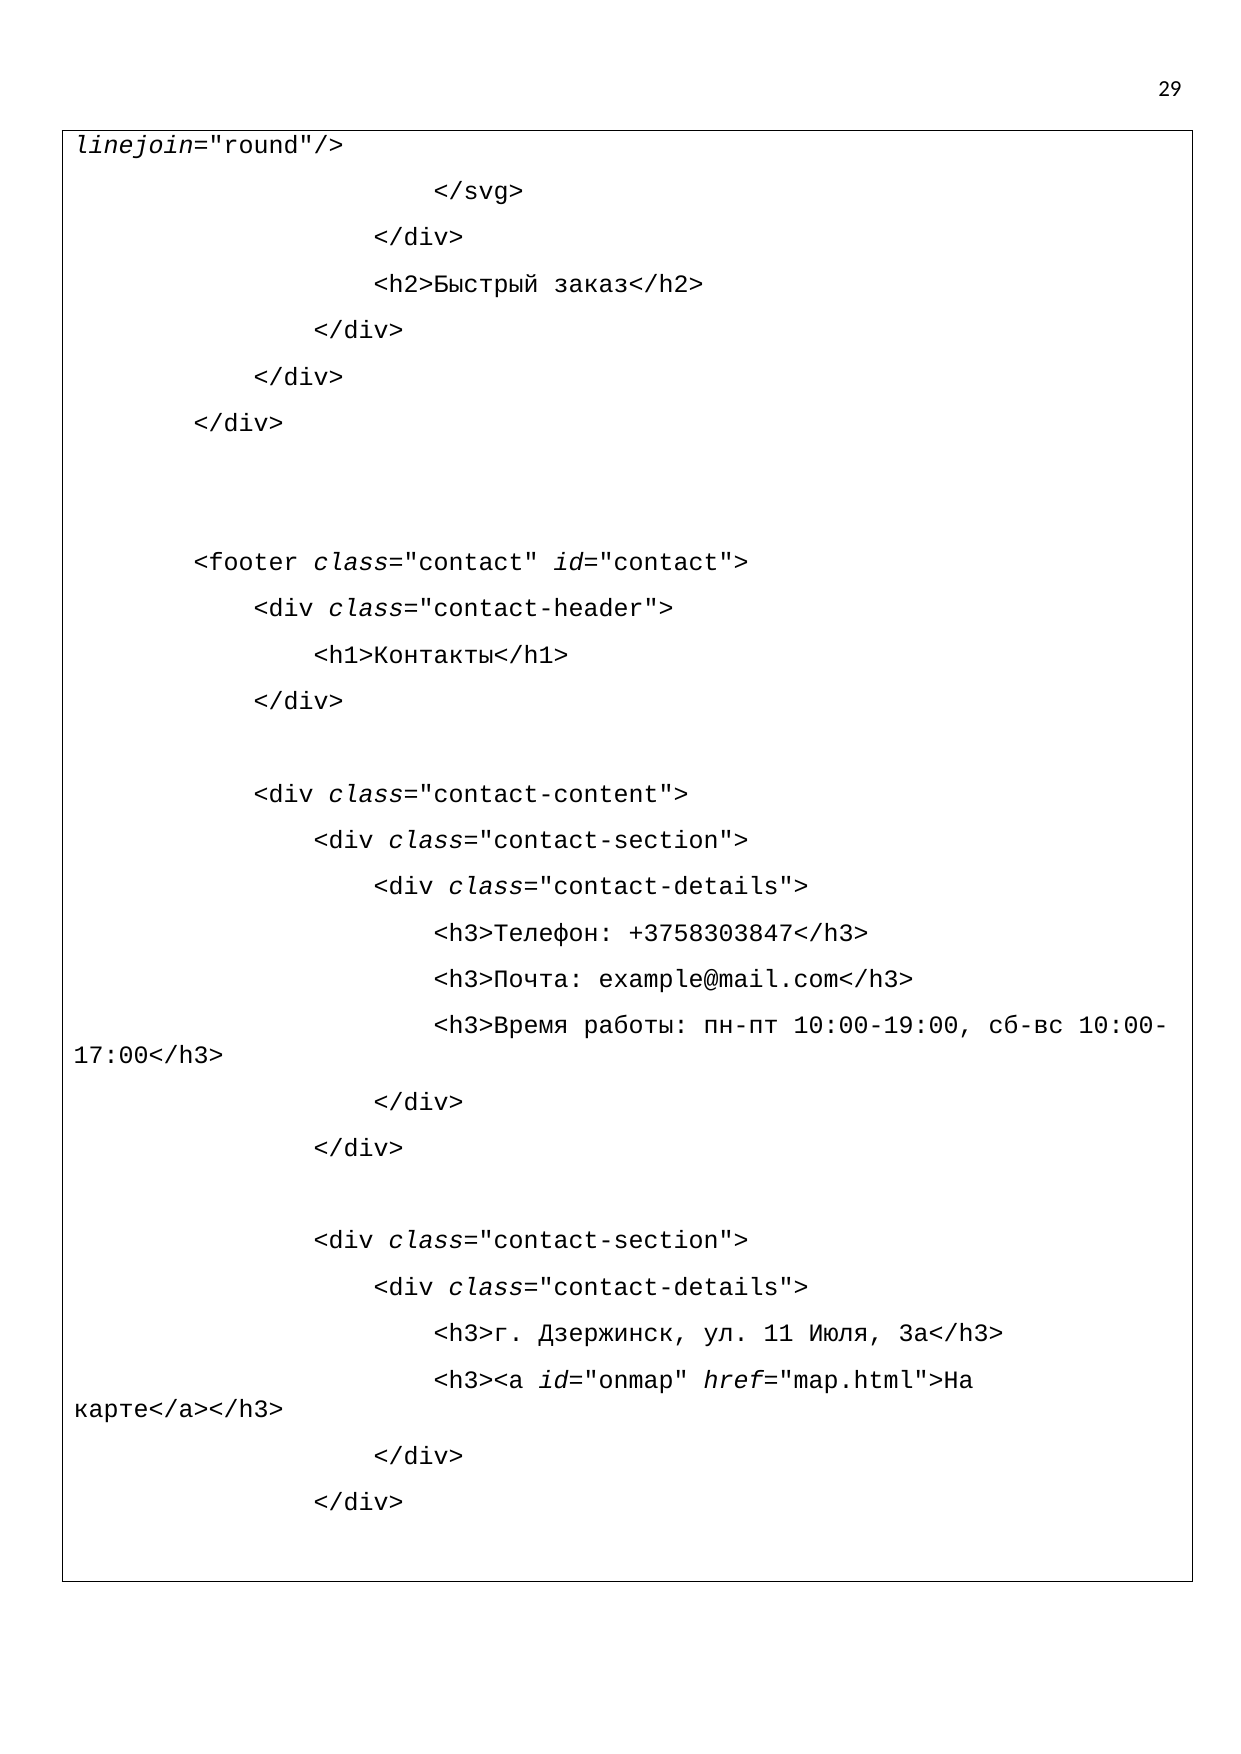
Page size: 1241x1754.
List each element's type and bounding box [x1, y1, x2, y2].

table_header [63, 131, 1192, 1581]
